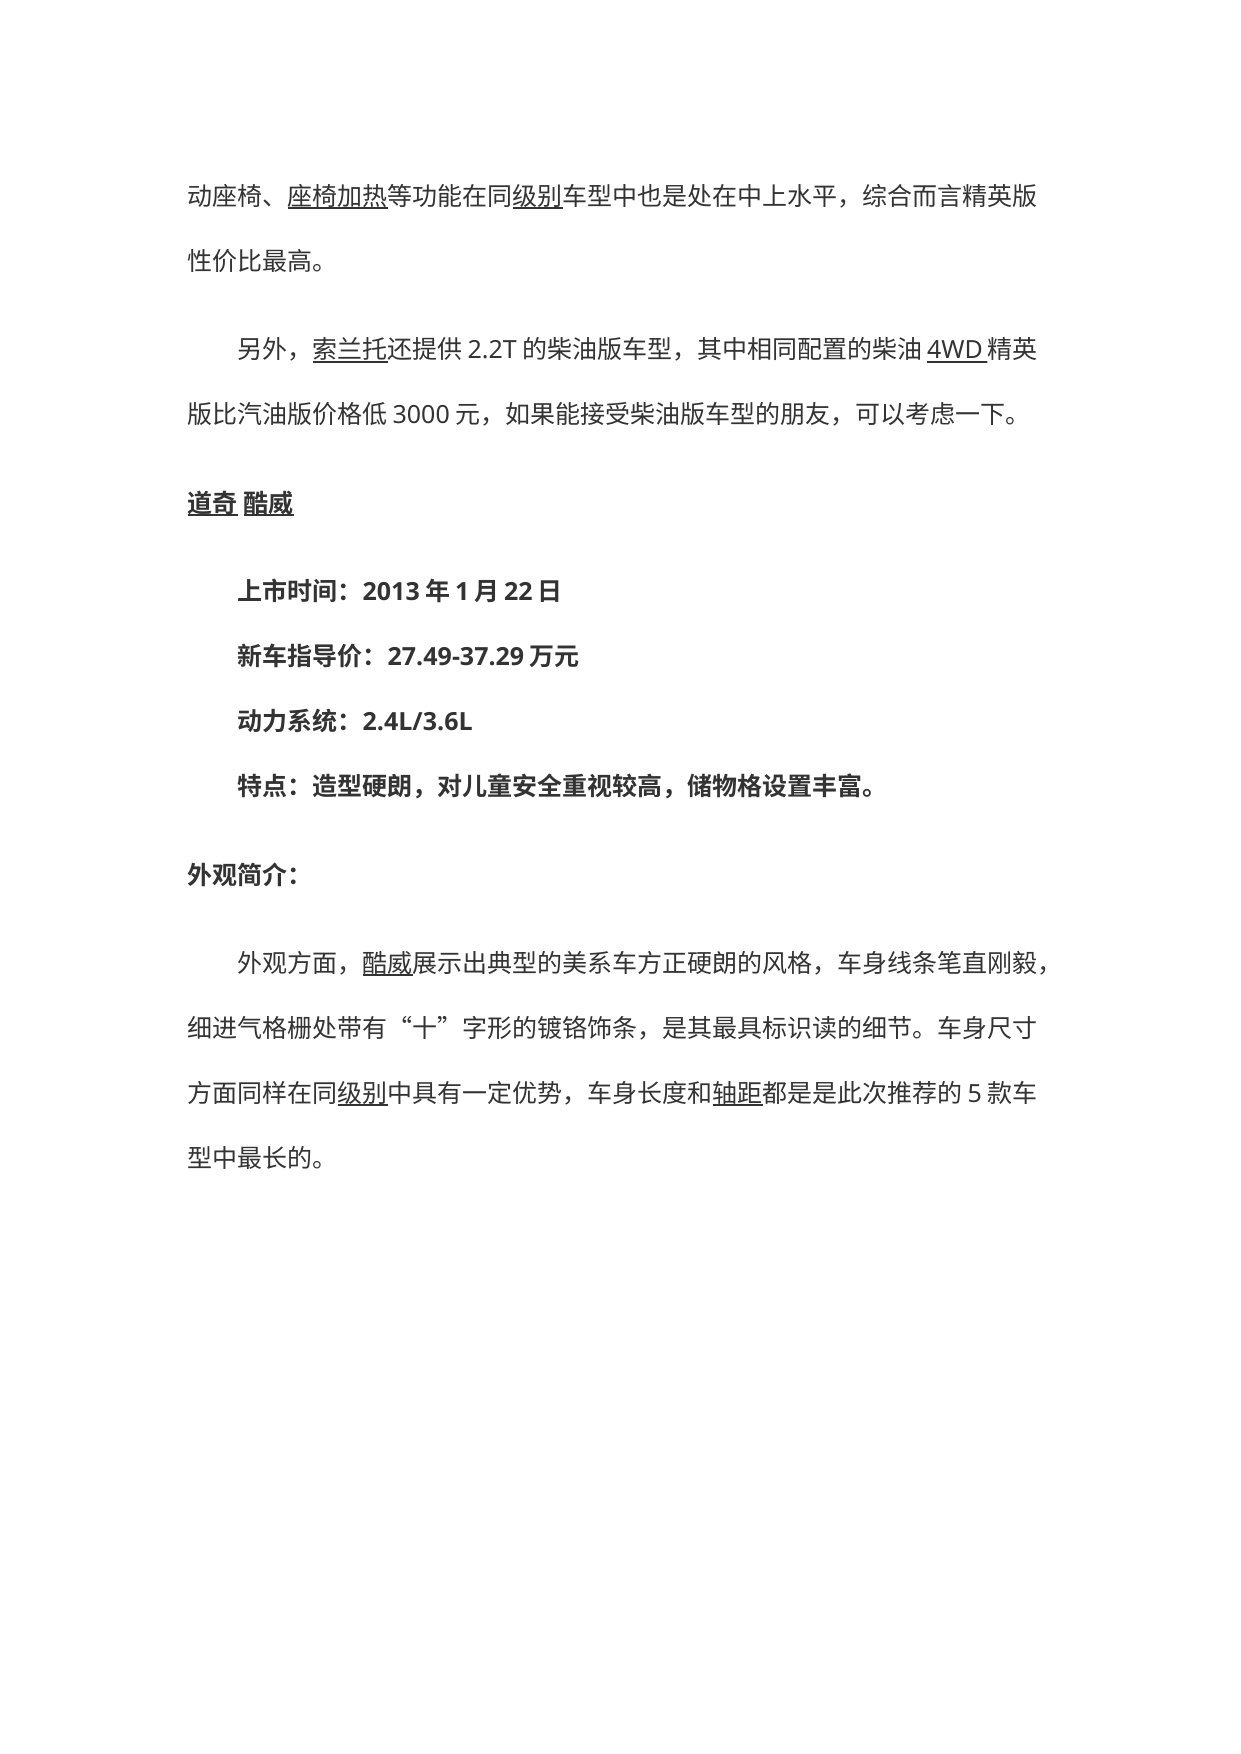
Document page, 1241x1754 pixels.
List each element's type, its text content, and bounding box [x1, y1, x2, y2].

text 外观简介： [187, 841, 1053, 906]
text 上市时间：2013年1月22日 新车指导价：27.49-37.29万元 动力系统：2.4L/3.6L 特点：造型硬朗，对儿童安全重视较高，储物格设置丰富。 [187, 557, 1053, 817]
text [187, 162, 1053, 292]
text 道奇 酷威 [187, 469, 1053, 534]
text 外观方面，酷威展示出典型的美系车方正硬朗的风格，车身线条笔直刚毅，细进气格栅处带有“十”字形的镀铬饰条，是其最具标识读的细节。车身尺寸方面同样在同级别中具有一定优势，车身长度和轴距都是是此次推荐的5款车型中最长的。 [187, 929, 1053, 1189]
text 另外，索兰托还提供2.2T的柴油版车型，其中相同配置的柴油4WD精英版比汽油版价格低3000元，如果能接受柴油版车型的朋友，可以考虑一下。 [187, 315, 1053, 445]
